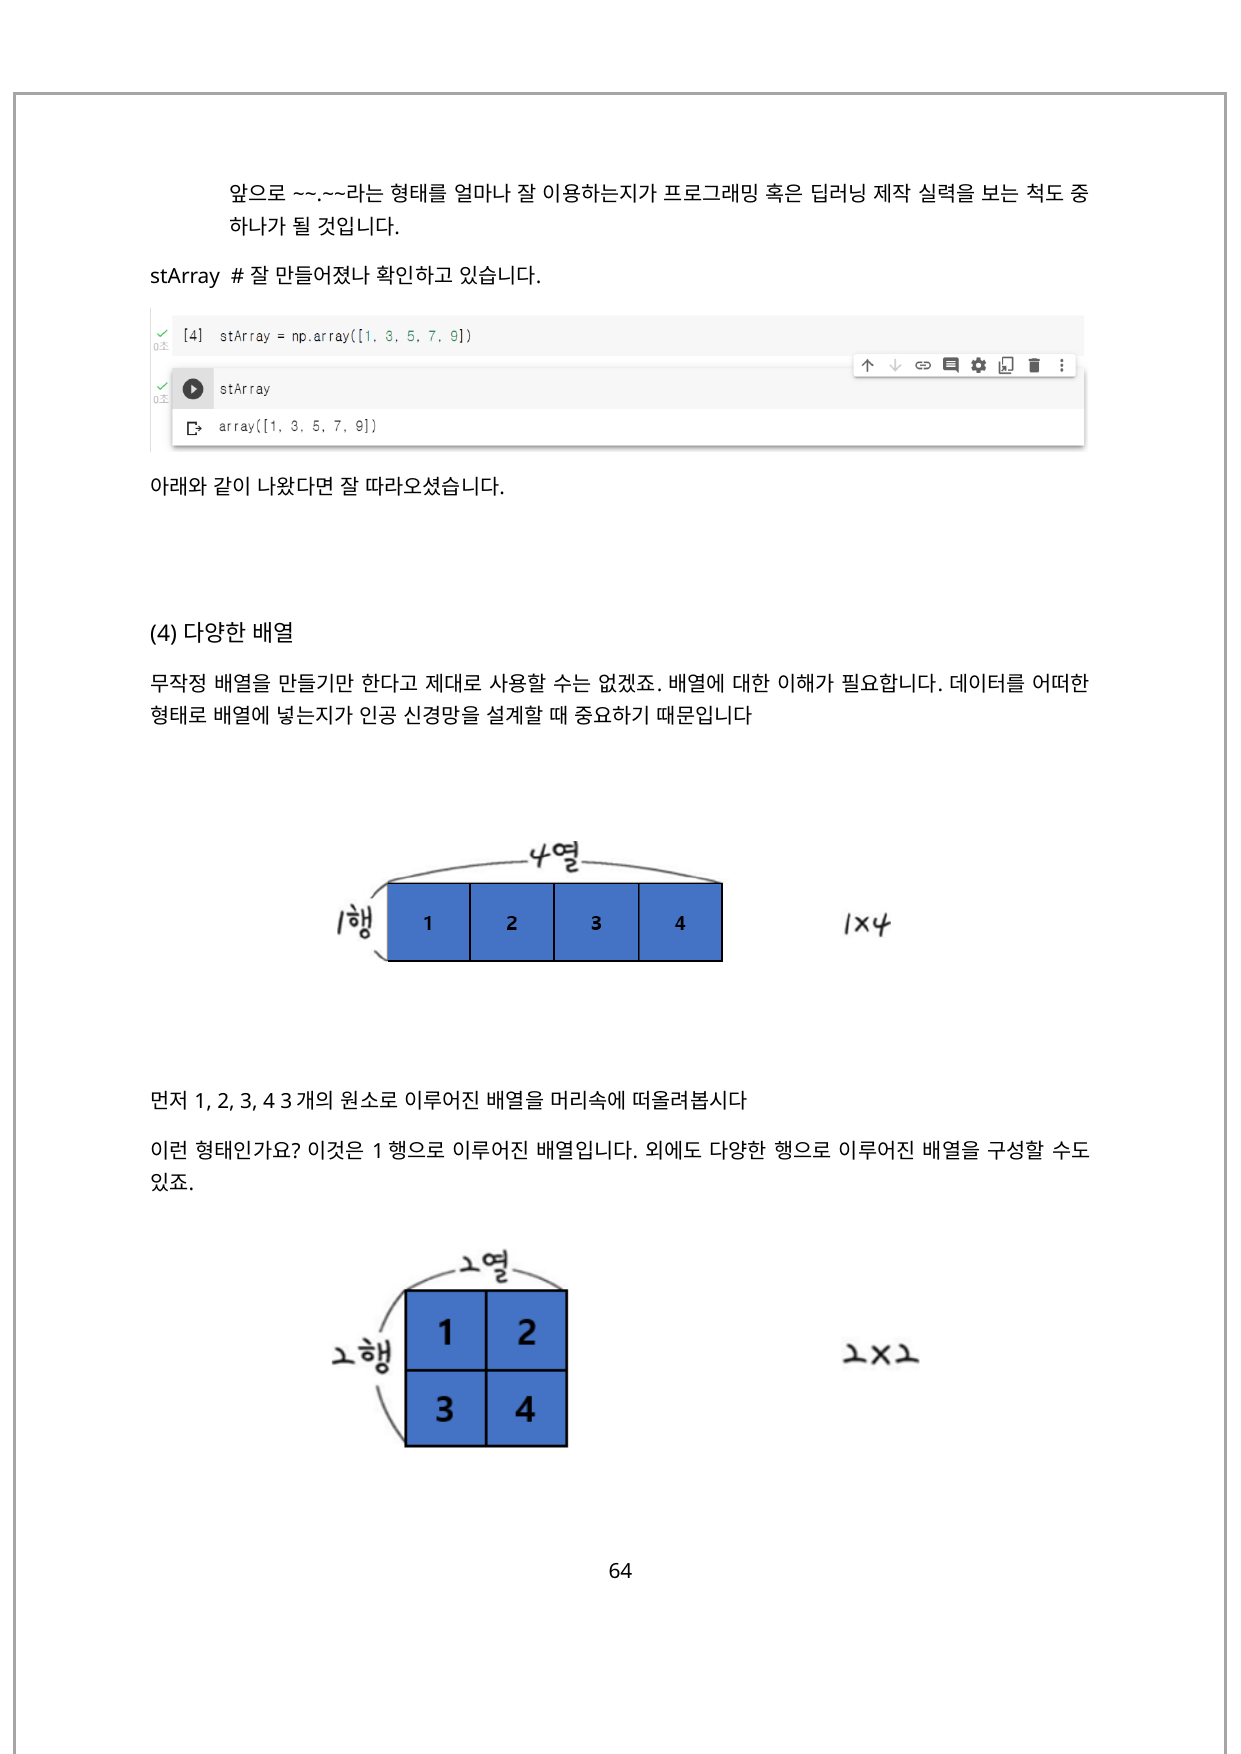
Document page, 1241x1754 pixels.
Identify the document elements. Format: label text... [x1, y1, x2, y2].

picture [150, 308, 1091, 452]
text 무작정 배열을 만들기만 한다고 제대로 사용할 수는 없겠죠. 배열에 대한 이해가 필요합니다. 데이터를 어떠한 형태로 배열에 넣는지가 인공 신경망을 설계할 때 중요하기 때문입니다 [150, 667, 1090, 730]
text (4) 다양한 배열 [150, 614, 1090, 648]
picture [297, 796, 944, 1019]
text 아래와 같이 나왔다면 잘 따라오셨습니다. [150, 471, 1090, 501]
text 이런 형태인가요? 이것은 1행으로 이루어진 배열입니다. 외에도 다양한 행으로 이루어진 배열을 구성할 수도 있죠. [150, 1134, 1090, 1197]
text stArray # 잘 만들어졌나 확인하고 있습니다. [150, 259, 1090, 289]
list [192, 177, 1090, 240]
text 먼저 1, 2, 3, 4 3개의 원소로 이루어진 배열을 머리속에 떠올려봅시다 [150, 1084, 1090, 1115]
picture [300, 1216, 941, 1495]
